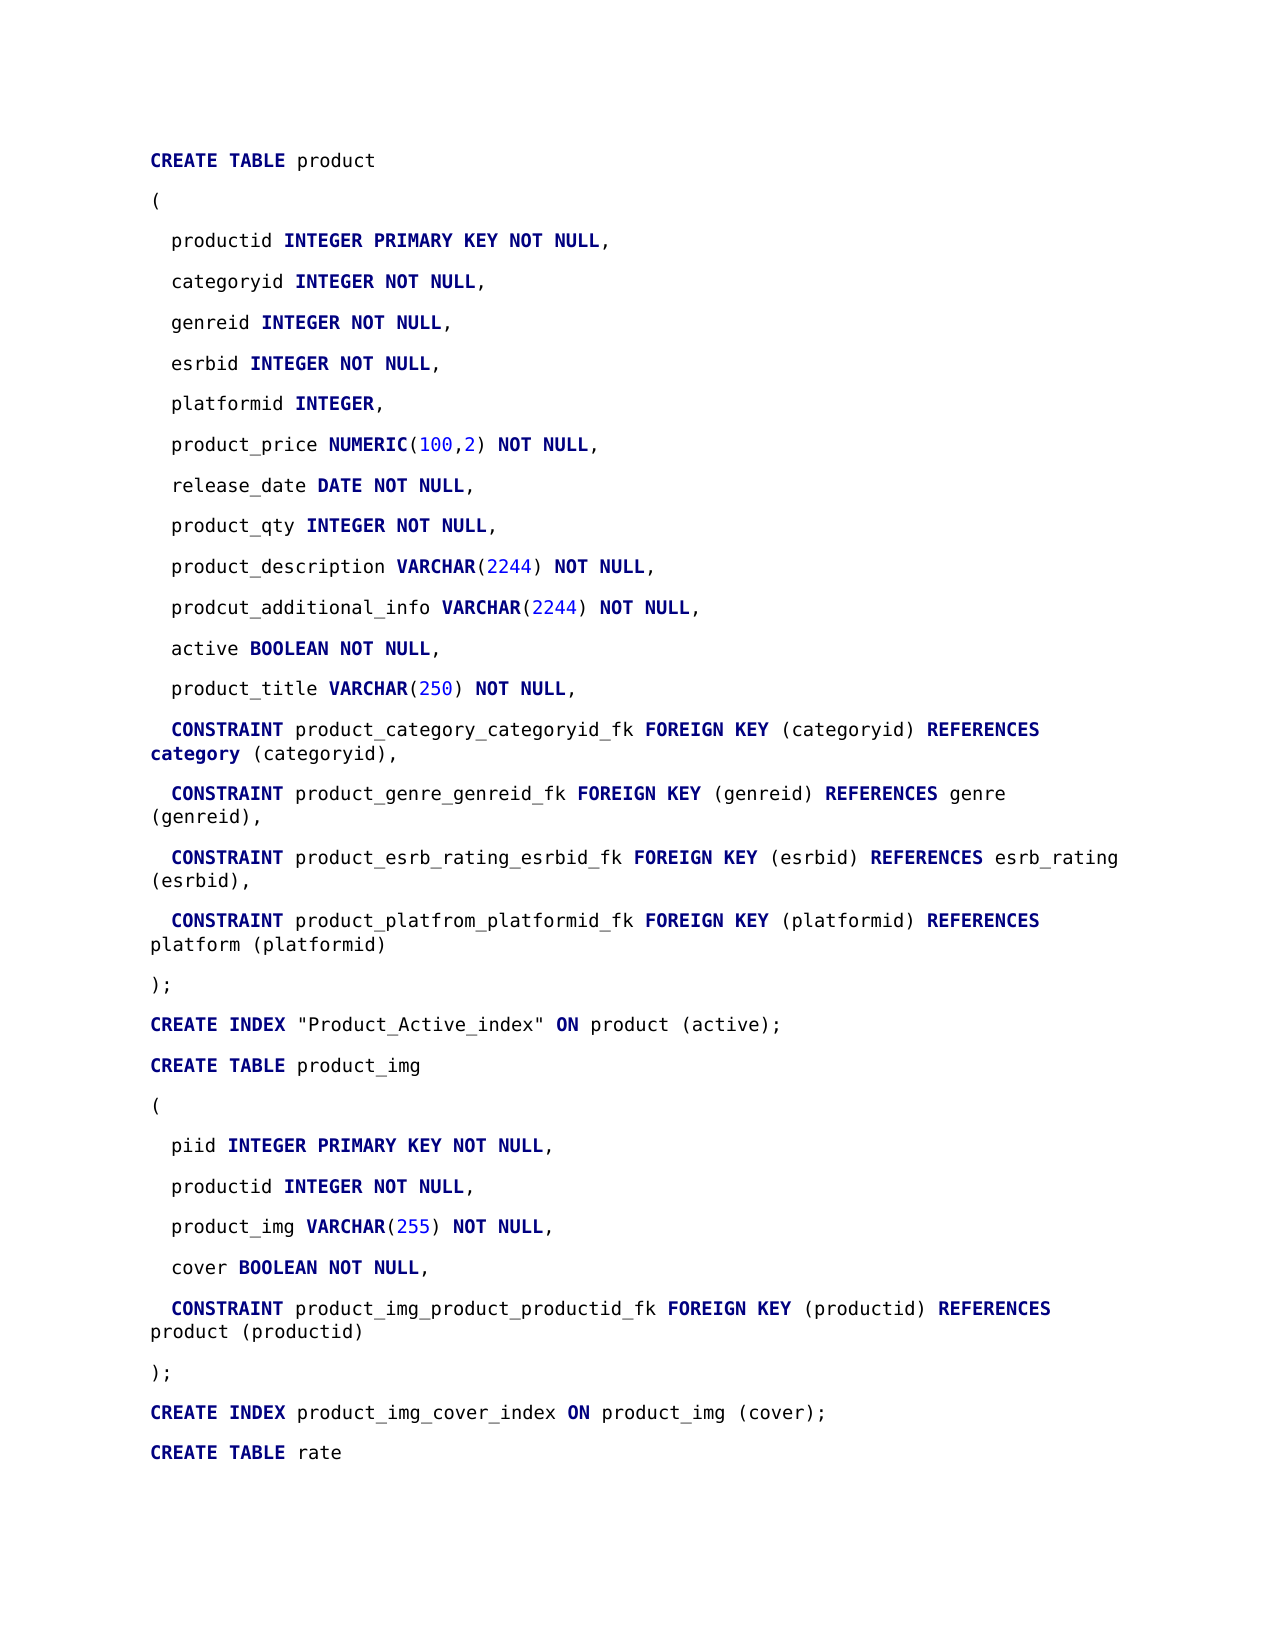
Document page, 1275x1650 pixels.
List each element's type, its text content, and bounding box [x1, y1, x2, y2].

text piid INTEGER PRIMARY KEY NOT NULL, [150, 1135, 1125, 1157]
text CREATE INDEX product_img_cover_index ON product_img (cover); [150, 1402, 1125, 1424]
text CONSTRAINT product_category_categoryid_fk FOREIGN KEY (categoryid) REFERENCES category (categoryid), [150, 719, 1125, 764]
text product_title VARCHAR(250) NOT NULL, [150, 678, 1125, 700]
text product_img VARCHAR(255) NOT NULL, [150, 1216, 1125, 1238]
text product_qty INTEGER NOT NULL, [150, 516, 1125, 537]
text esrbid INTEGER NOT NULL, [150, 353, 1125, 374]
text CONSTRAINT product_esrb_rating_esrbid_fk FOREIGN KEY (esrbid) REFERENCES esrb_rating (esrbid), [150, 847, 1125, 892]
text CONSTRAINT product_platfrom_platformid_fk FOREIGN KEY (platformid) REFERENCES platform (platformid) [150, 910, 1125, 956]
text CREATE TABLE product_img [150, 1054, 1125, 1076]
text prodcut_additional_info VARCHAR(2244) NOT NULL, [150, 597, 1125, 619]
text CONSTRAINT product_genre_genreid_fk FOREIGN KEY (genreid) REFERENCES genre (genreid), [150, 783, 1125, 828]
text platformid INTEGER, [150, 393, 1125, 415]
text genreid INTEGER NOT NULL, [150, 312, 1125, 334]
text product_price NUMERIC(100,2) NOT NULL, [150, 434, 1125, 456]
text ); [150, 1362, 1125, 1383]
text CONSTRAINT product_img_product_productid_fk FOREIGN KEY (productid) REFERENCES product (productid) [150, 1298, 1125, 1343]
text CREATE TABLE rate [150, 1442, 1125, 1464]
text cover BOOLEAN NOT NULL, [150, 1257, 1125, 1279]
text CREATE INDEX "Product_Active_index" ON product (active); [150, 1014, 1125, 1036]
text active BOOLEAN NOT NULL, [150, 638, 1125, 659]
text product_description VARCHAR(2244) NOT NULL, [150, 556, 1125, 578]
text ( [150, 1095, 1125, 1117]
text categoryid INTEGER NOT NULL, [150, 271, 1125, 293]
text productid INTEGER PRIMARY KEY NOT NULL, [150, 230, 1125, 252]
text ( [150, 190, 1125, 212]
text productid INTEGER NOT NULL, [150, 1176, 1125, 1198]
text release_date DATE NOT NULL, [150, 475, 1125, 497]
text ); [150, 974, 1125, 996]
text CREATE TABLE product [150, 150, 1125, 172]
